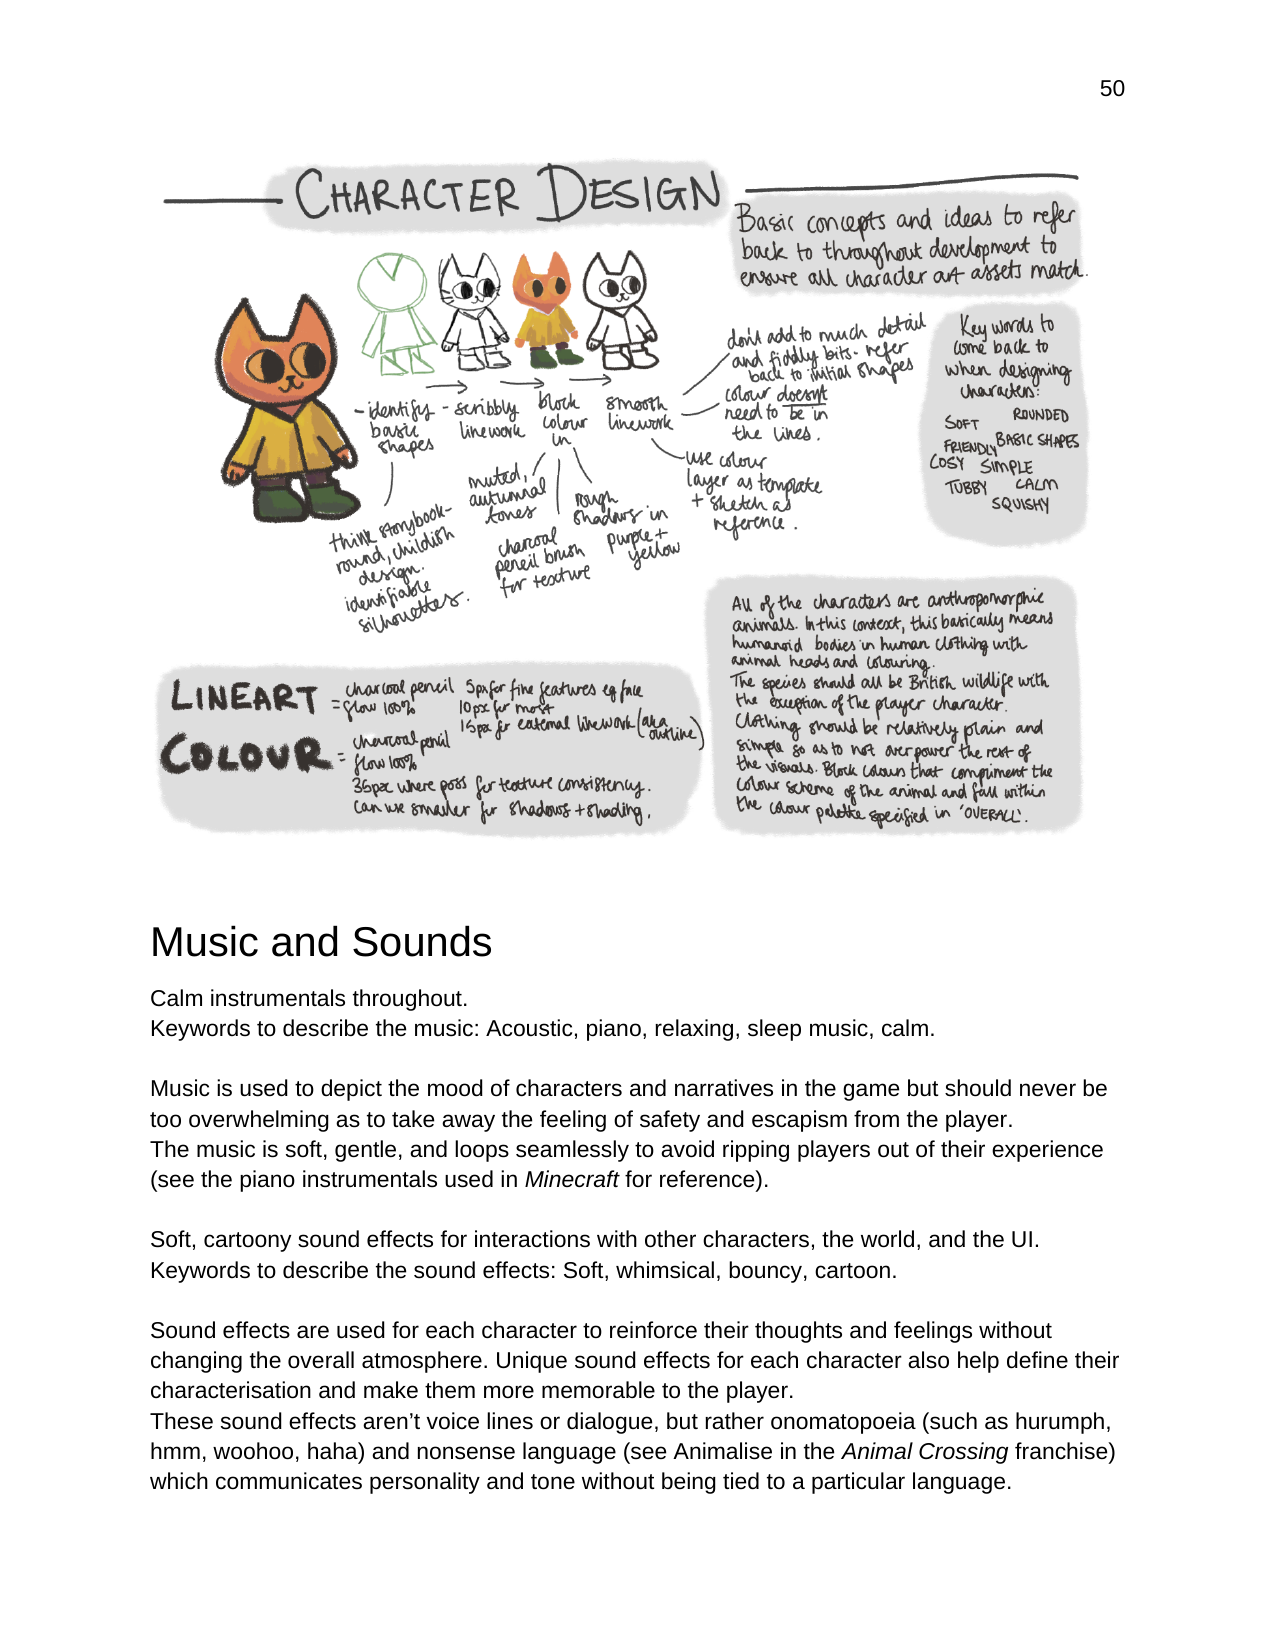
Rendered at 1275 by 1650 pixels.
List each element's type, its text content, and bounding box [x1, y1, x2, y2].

text Calm instrumentals throughout. [150, 985, 1125, 1011]
picture [150, 132, 1096, 842]
text Keywords to describe the music: Acoustic, piano, relaxing, sleep music, calm. [150, 1015, 1125, 1041]
text The music is soft, gentle, and loops seamlessly to avoid ripping players out of their experience (see the piano instrumentals used in Minecraft for reference). [150, 1136, 1125, 1192]
text Soft, cartoony sound effects for interactions with other characters, the world, and the UI. [150, 1226, 1125, 1253]
text Keywords to describe the sound effects: Soft, whimsical, bouncy, cartoon. [150, 1257, 1125, 1283]
text Sound effects are used for each character to reinforce their thoughts and feelings without changing the overall atmosphere. Unique sound effects for each character also help define their characterisation and make them more memorable to the player. [150, 1317, 1125, 1404]
text These sound effects aren’t voice lines or dialogue, but rather onomatopoeia (such as hurumph, hmm, woohoo, haha) and nonsense language (see Animalise in the Animal Crossing franchise) which communicates personality and tone without being tied to a particular language. [150, 1408, 1125, 1494]
subtitle Music and Sounds [150, 917, 1125, 965]
text Music is used to depict the mood of characters and narratives in the game but should never be too overwhelming as to take away the feeling of safety and escapism from the player. [150, 1045, 1125, 1132]
